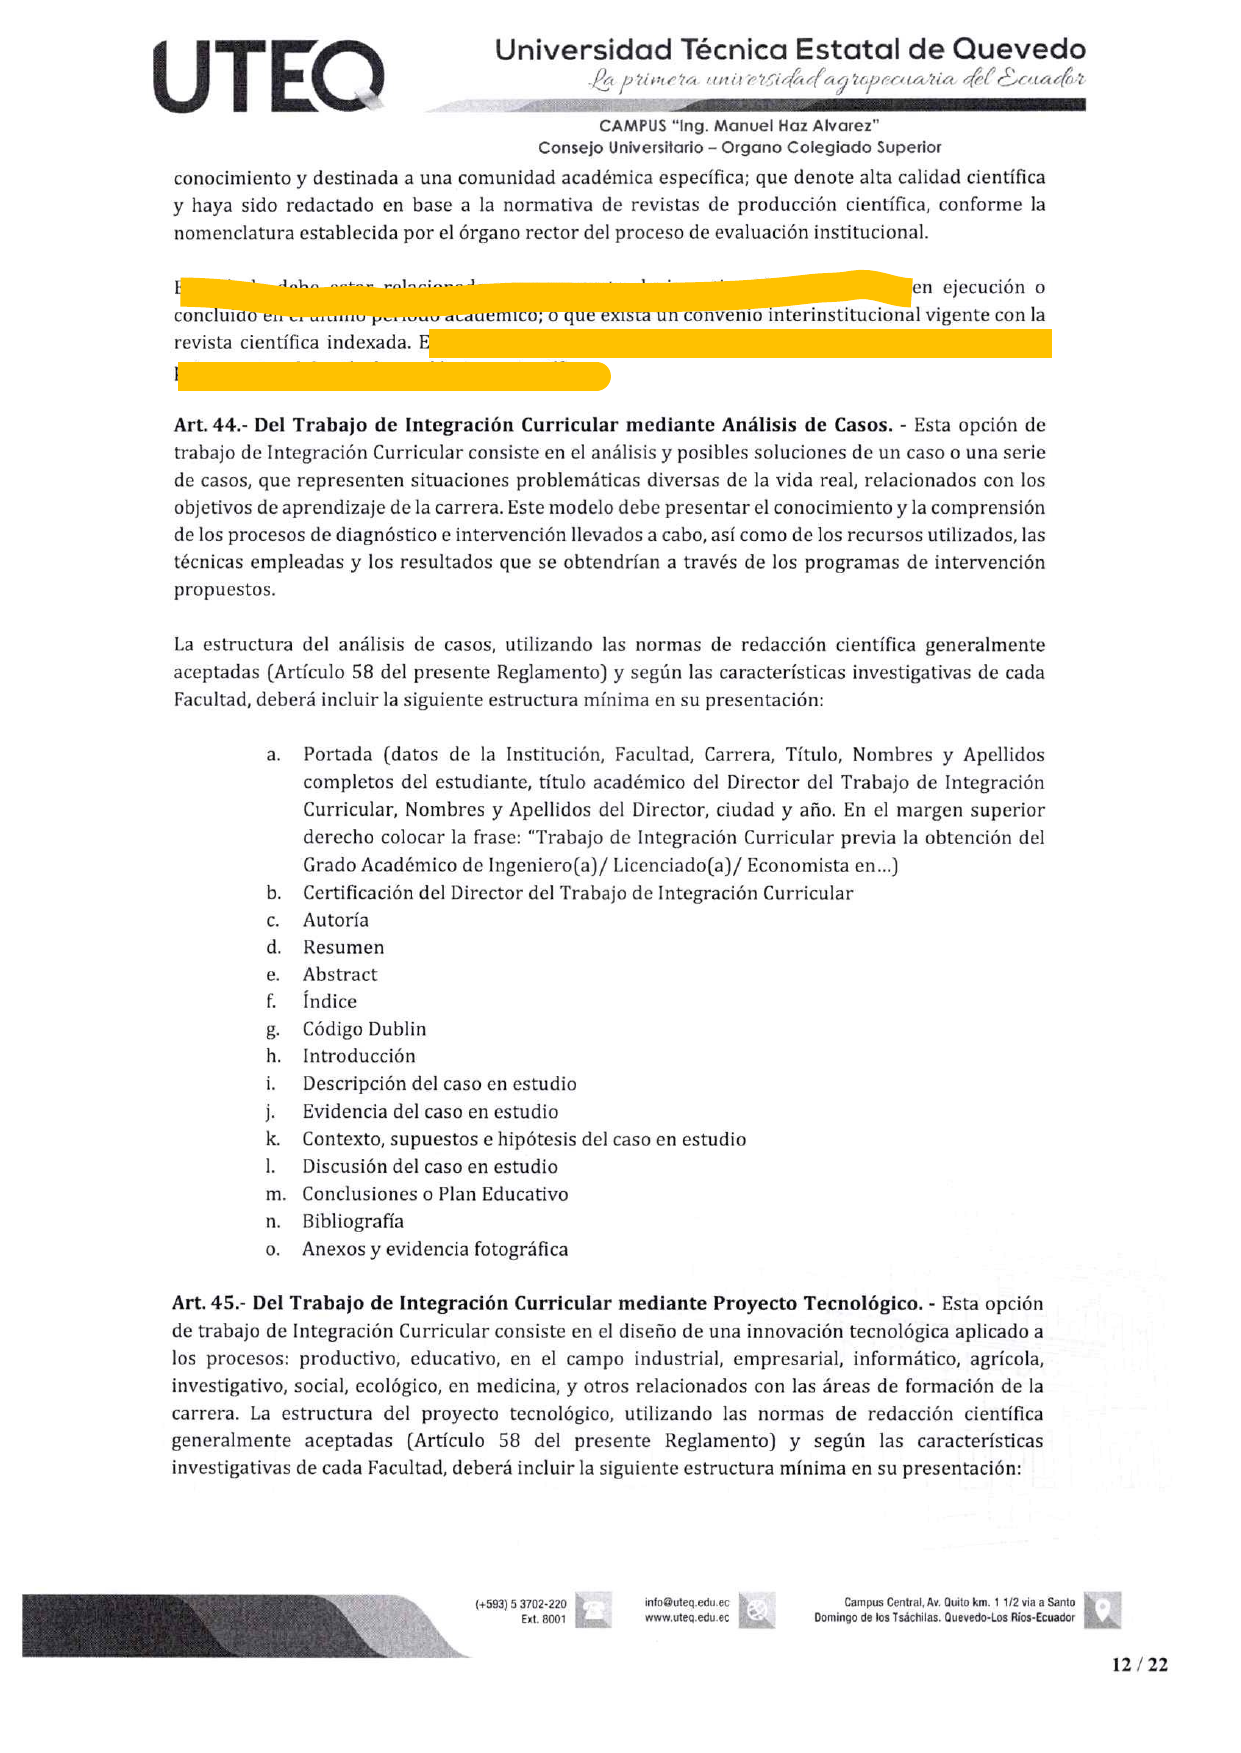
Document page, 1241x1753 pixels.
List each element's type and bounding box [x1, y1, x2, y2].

picture [17, 35, 1173, 1675]
